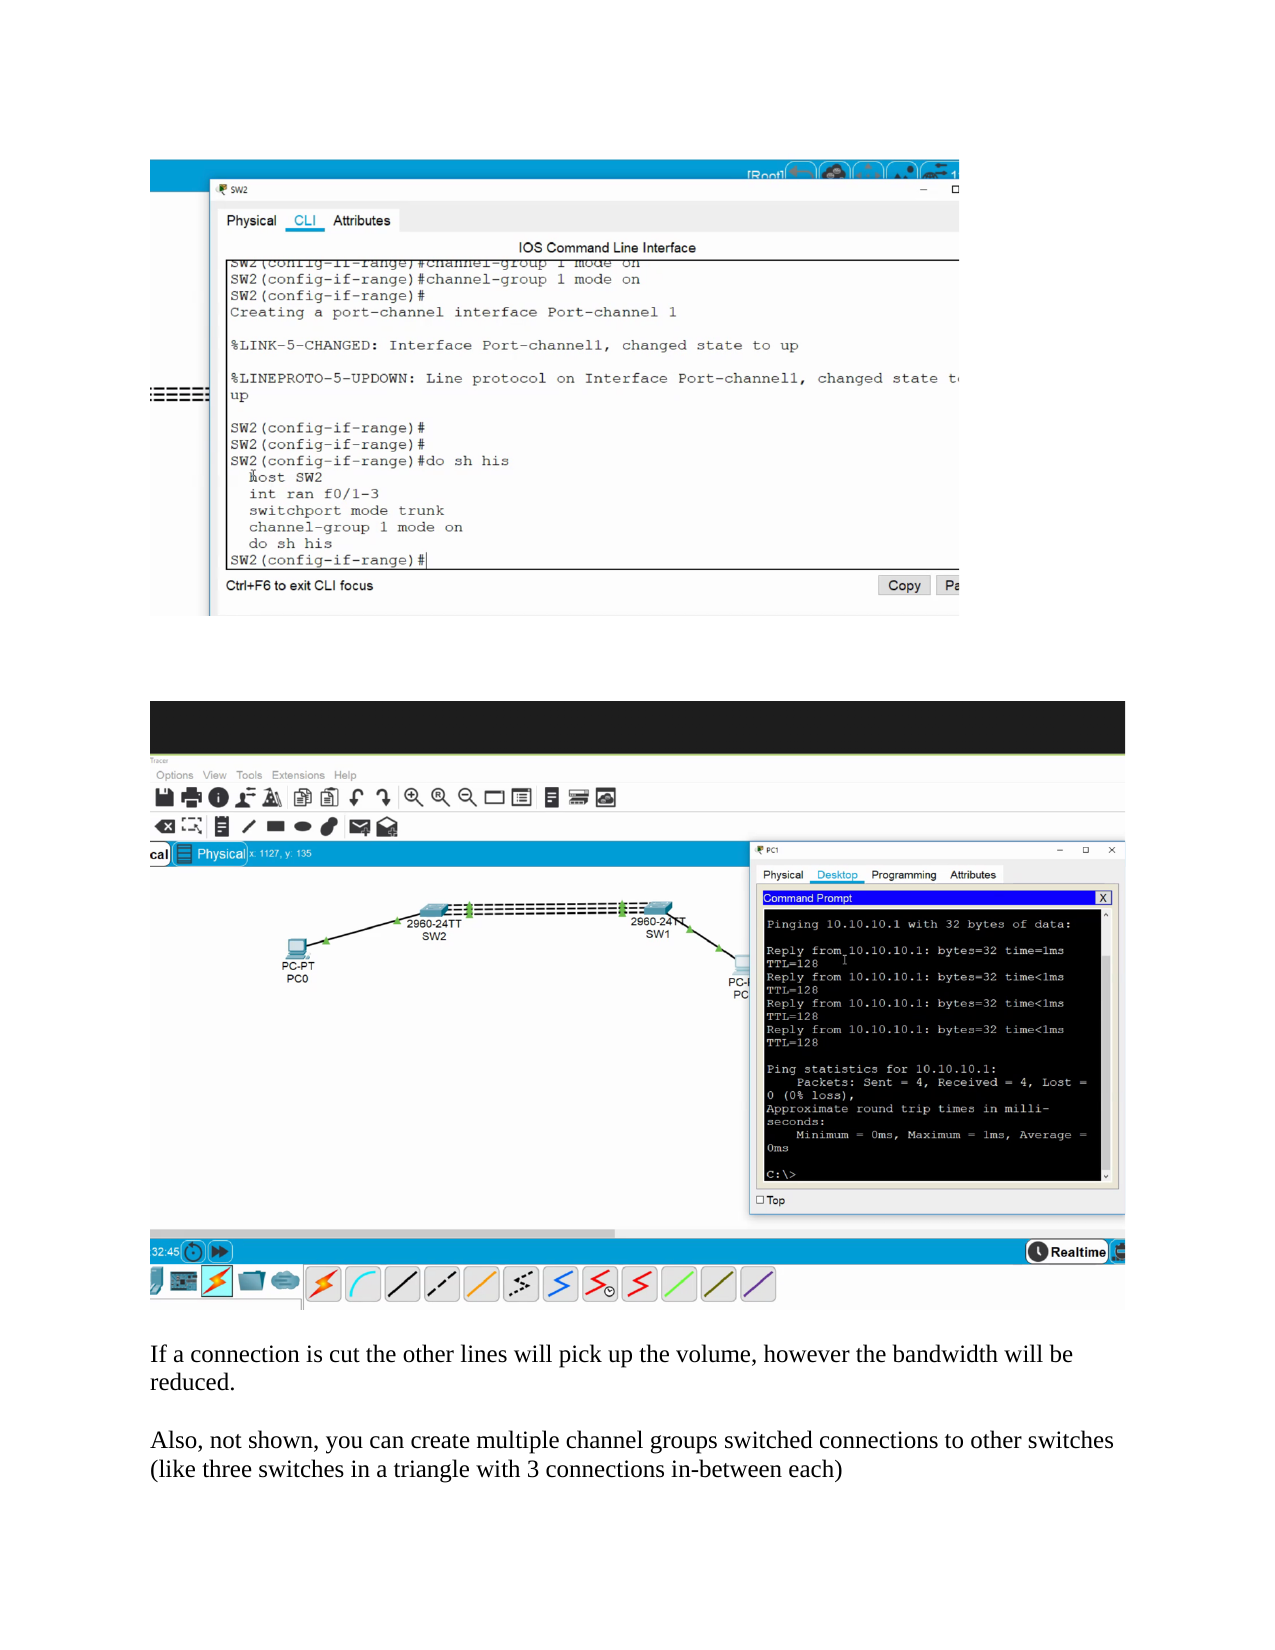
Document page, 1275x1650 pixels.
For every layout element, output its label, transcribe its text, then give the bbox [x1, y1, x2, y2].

picture [150, 164, 960, 616]
picture [150, 701, 1125, 1310]
picture [150, 150, 960, 162]
text If a connection is cut the other lines will pick up the volume, however the bandwidth will be reduced. [150, 1339, 1125, 1396]
text Also, not shown, you can create multiple channel groups switched connections to other switches (like three switches in a triangle with 3 connections in-between each) [150, 1425, 1125, 1482]
picture [212, 1247, 227, 1257]
